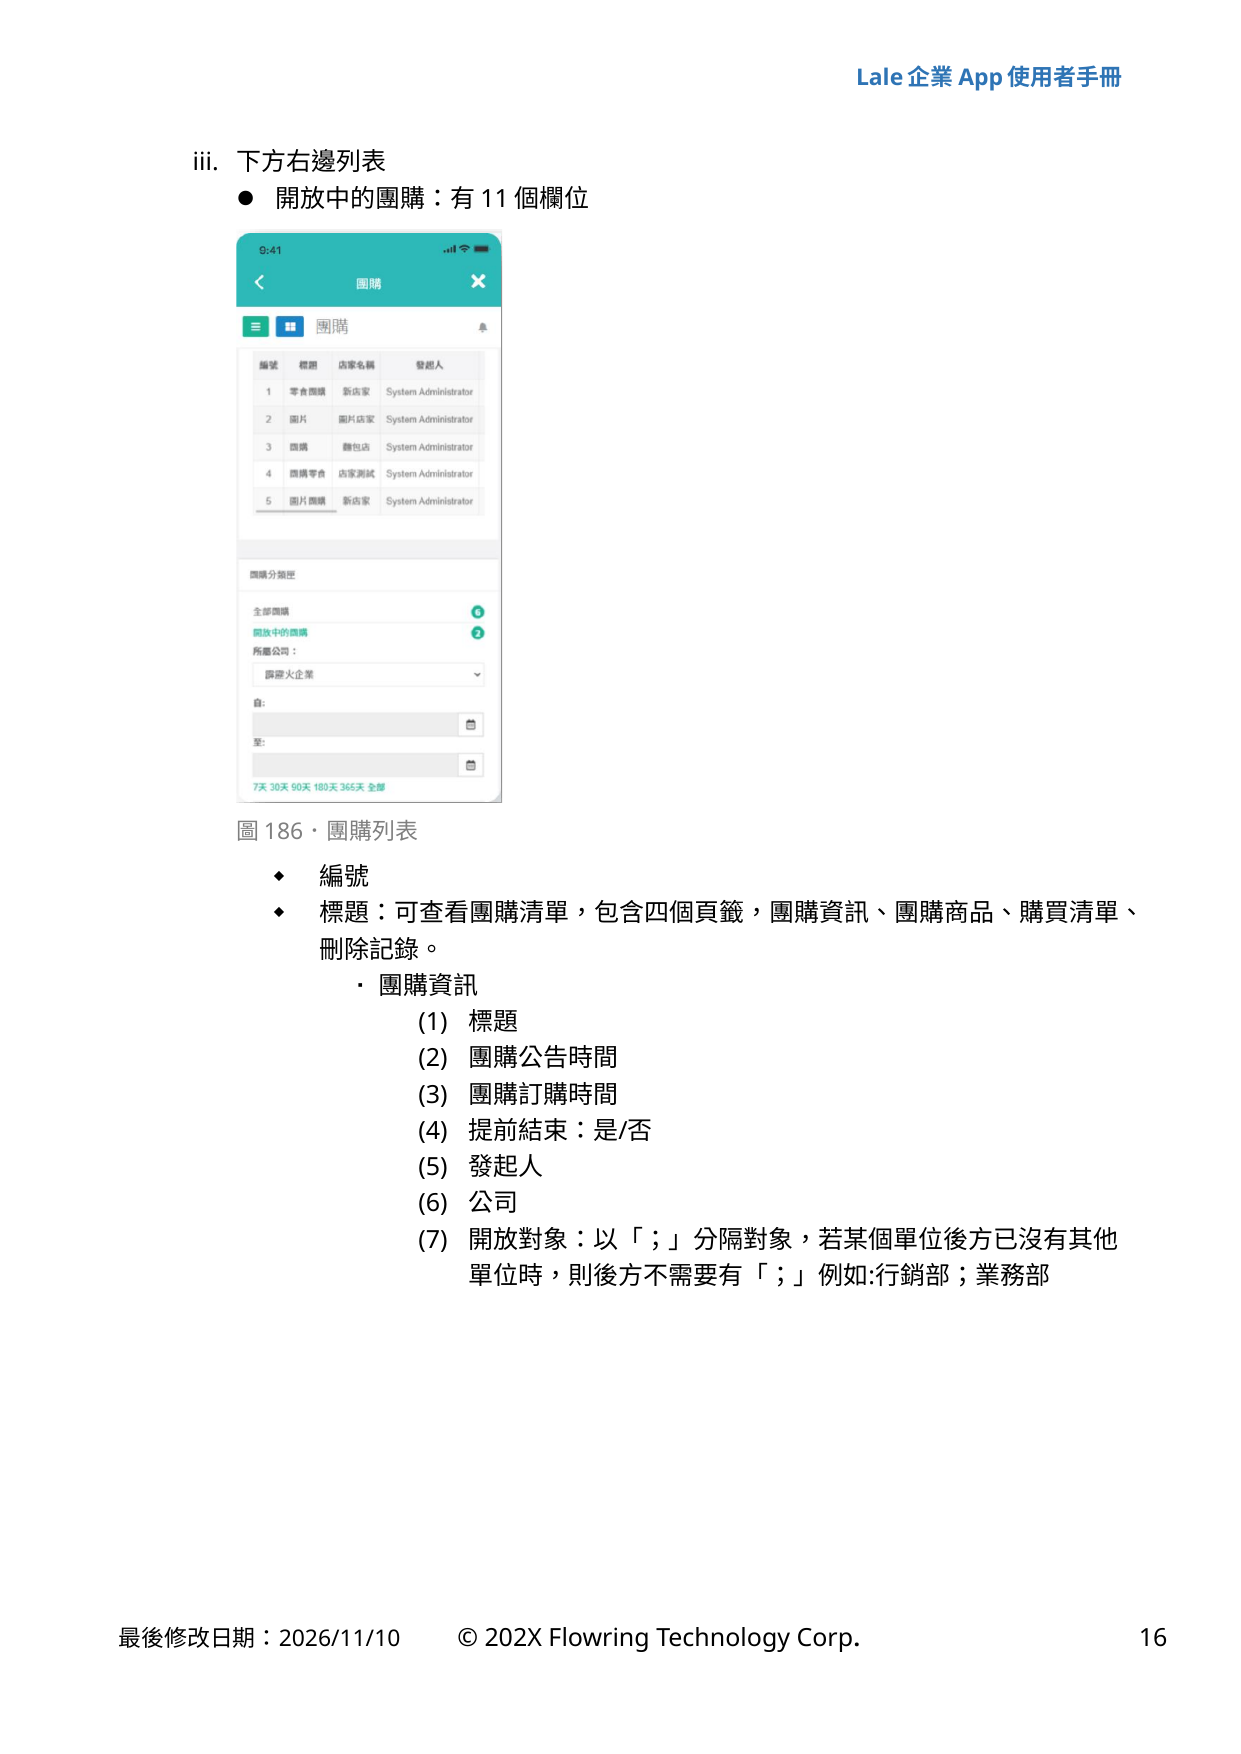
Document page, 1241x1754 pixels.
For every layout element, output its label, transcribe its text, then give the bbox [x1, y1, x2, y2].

list 團購資訊 [354, 965, 1122, 1002]
list 下方右邊列表 [218, 142, 1122, 178]
list 公司 [418, 1183, 1122, 1219]
list 團購訂購時間 [418, 1074, 1122, 1110]
list 發起人 [418, 1147, 1122, 1183]
list 開放中的團購：有11個欄位 [236, 178, 1122, 214]
list 編號 [272, 857, 1122, 893]
list 標題：可查看團購清單，包含四個頁籤，團購資訊、團購商品、購買清單、刪除記錄。 [272, 893, 1122, 965]
list 團購公告時間 [418, 1038, 1122, 1074]
list 標題 [418, 1002, 1122, 1038]
picture [236, 229, 503, 803]
list 開放對象：以「；」分隔對象，若某個單位後方已沒有其他單位時，則後方不需要有「；」例如:行銷部；業務部 [418, 1219, 1122, 1292]
list 提前結束：是/否 [418, 1110, 1122, 1147]
